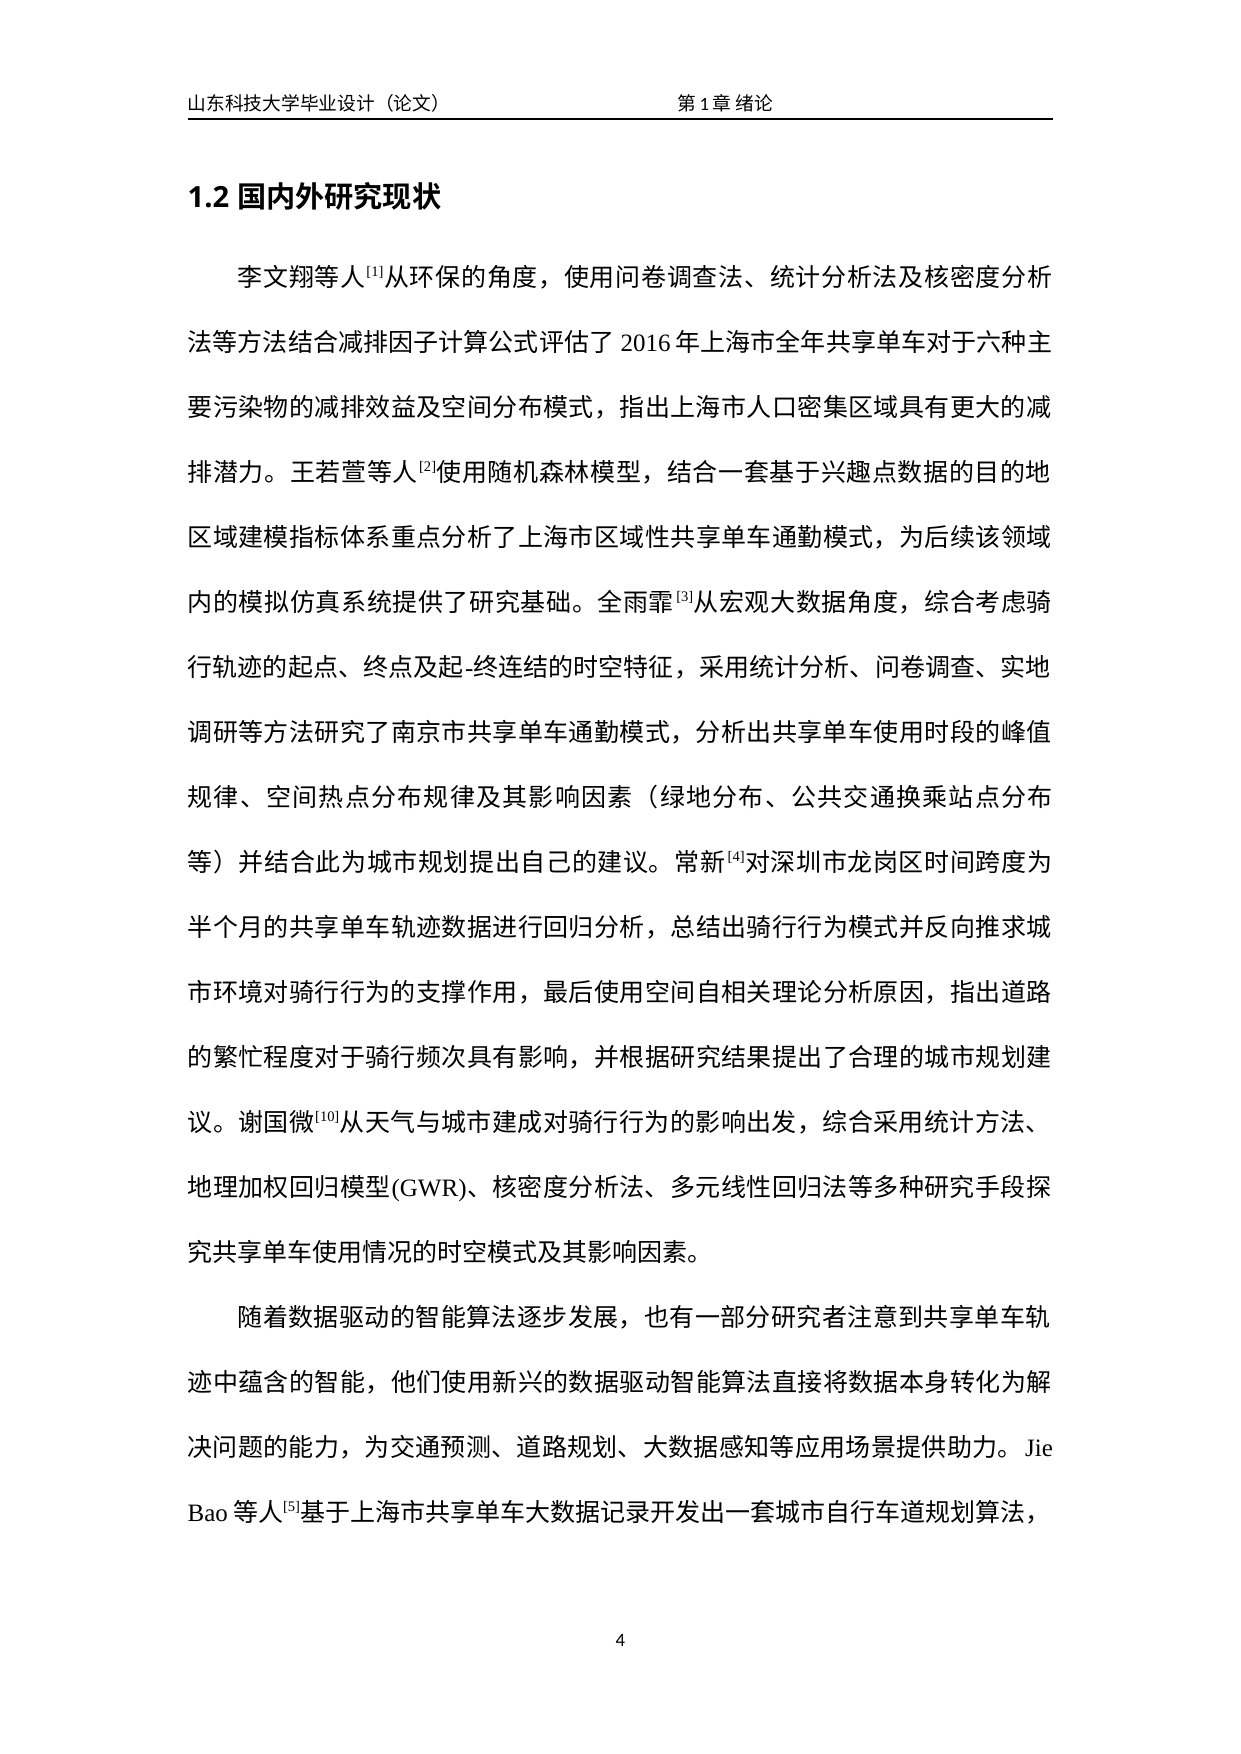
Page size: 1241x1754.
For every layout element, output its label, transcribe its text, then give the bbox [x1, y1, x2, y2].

list 1.2 国内外研究现状 [187, 162, 1053, 227]
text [187, 1283, 1053, 1543]
text 李文翔等人[1]从环保的角度，使用问卷调查法、统计分析法及核密度分析法等方法结合减排因子计算公式评估了2016年上海市全年共享单车对于六种主要污染物的减排效益及空间分布模式，指出上海市人口密集区域具有更大的减排潜力。王若萱等人[2]使用随机森林模型，结合一套基于兴趣点数据的目的地区域建模指标体系重点分析了上海市区域性共享单车通勤模式，为后续该领域内的模拟仿真系统提供了研究基础。全雨霏[3]从宏观大数据角度，综合考虑骑行轨迹的起点、终点及起-终连结的时空特征，采用统计分析、问卷调查、实地调研等方法研究了南京市共享单车通勤模式，分析出共享单车使用时段的峰值规律、空间热点分布规律及其影响因素（绿地分布、公共交通换乘站点分布等）并结合此为城市规划提出自己的建议。常新[4]对深圳市龙岗区时间跨度为半个月的共享单车轨迹数据进行回归分析，总结出骑行行为模式并反向推求城市环境对骑行行为的支撑作用，最后使用空间自相关理论分析原因，指出道路的繁忙程度对于骑行频次具有影响，并根据研究结果提出了合理的城市规划建议。谢国微[10]从天气与城市建成对骑行行为的影响出发，综合采用统计方法、地理加权回归模型(GWR)、核密度分析法、多元线性回归法等多种研究手段探究共享单车使用情况的时空模式及其影响因素。 [187, 243, 1053, 1283]
